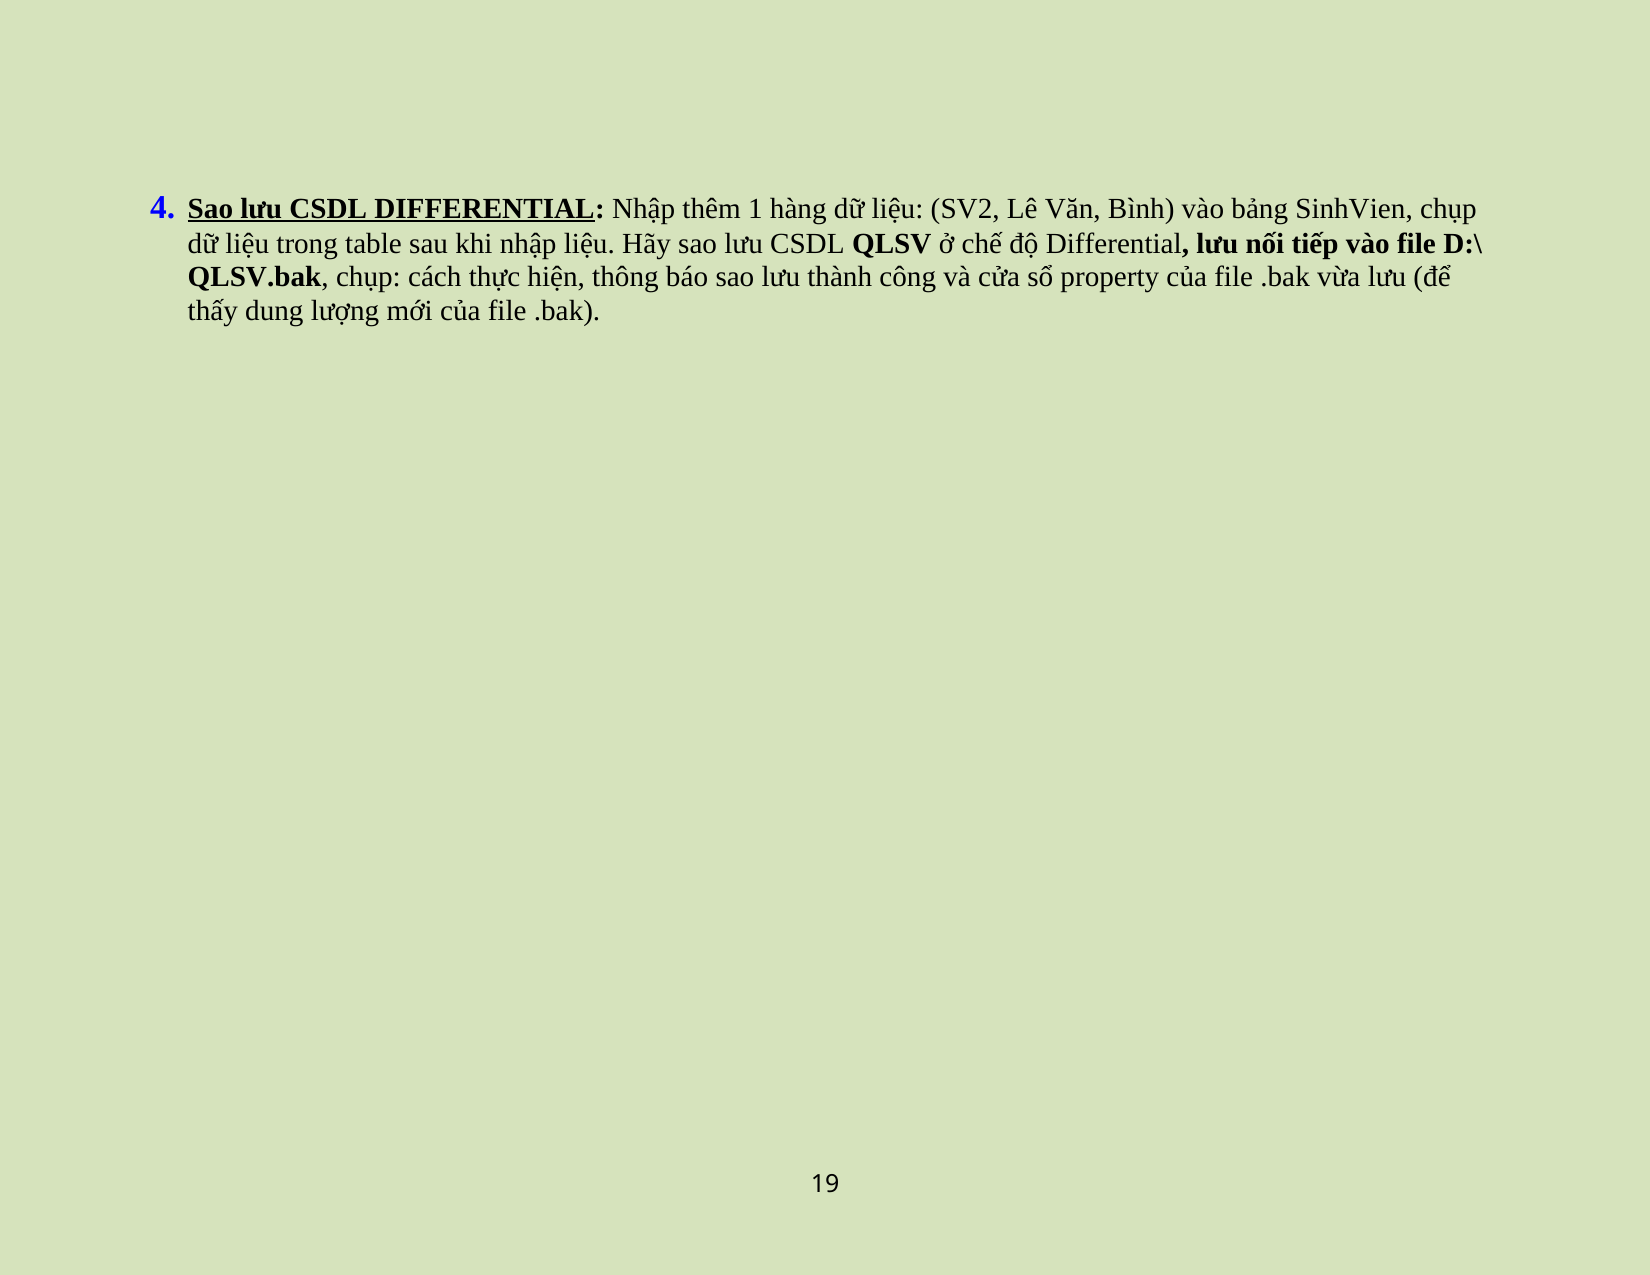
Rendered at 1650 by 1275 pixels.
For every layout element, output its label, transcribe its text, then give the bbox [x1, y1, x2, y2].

list Sao lưu CSDL DIFFERENTIAL: Nhập thêm 1 hàng dữ liệu: (SV2, Lê Văn, Bình) vào bảng SinhVien, chụp dữ liệu trong table sau khi nhập liệu. Hãy sao lưu CSDL QLSV ở chế độ Differential, lưu nối tiếp vào file D:\QLSV.bak, chụp: cách thực hiện, thông báo sao lưu thành công và cửa sổ property của file .bak vừa lưu (để thấy dung lượng mới của file .bak). [150, 187, 1500, 326]
